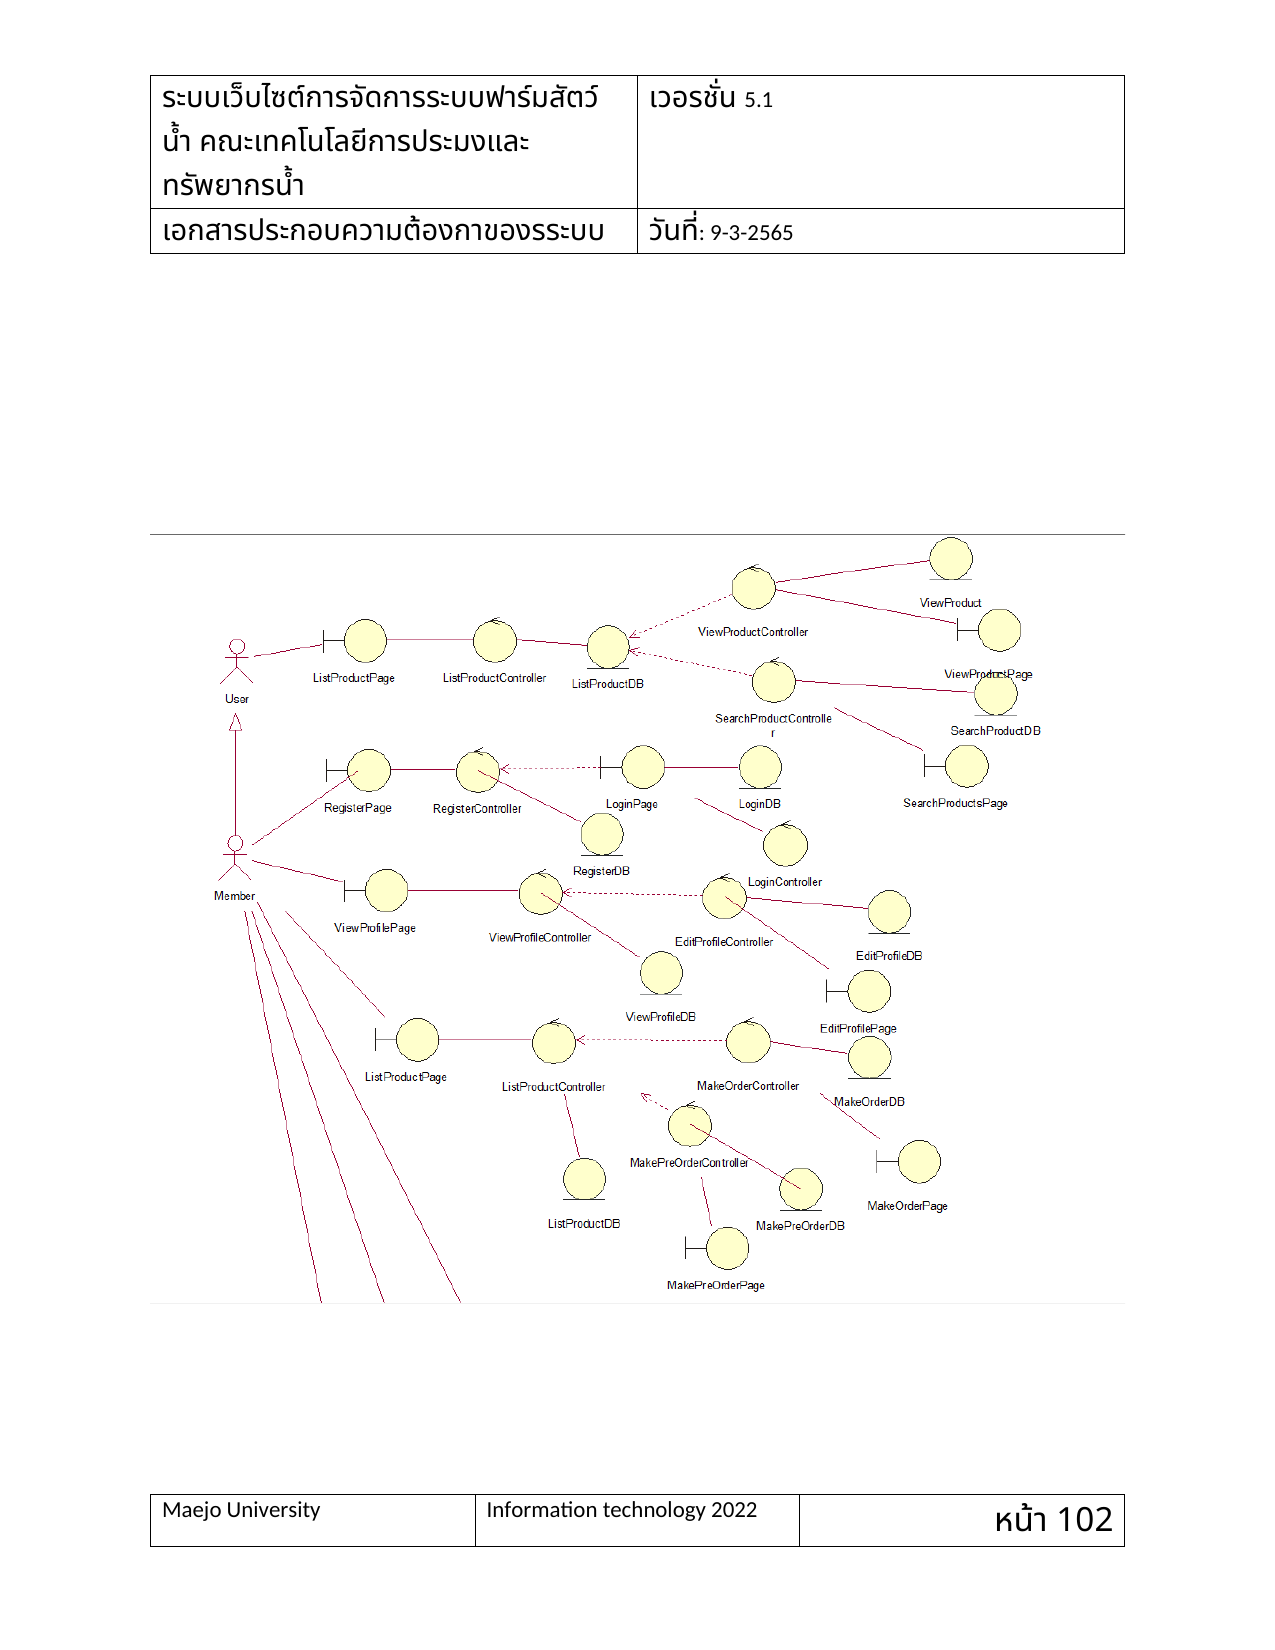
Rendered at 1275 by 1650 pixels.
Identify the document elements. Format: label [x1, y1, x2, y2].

picture [150, 534, 1125, 1304]
